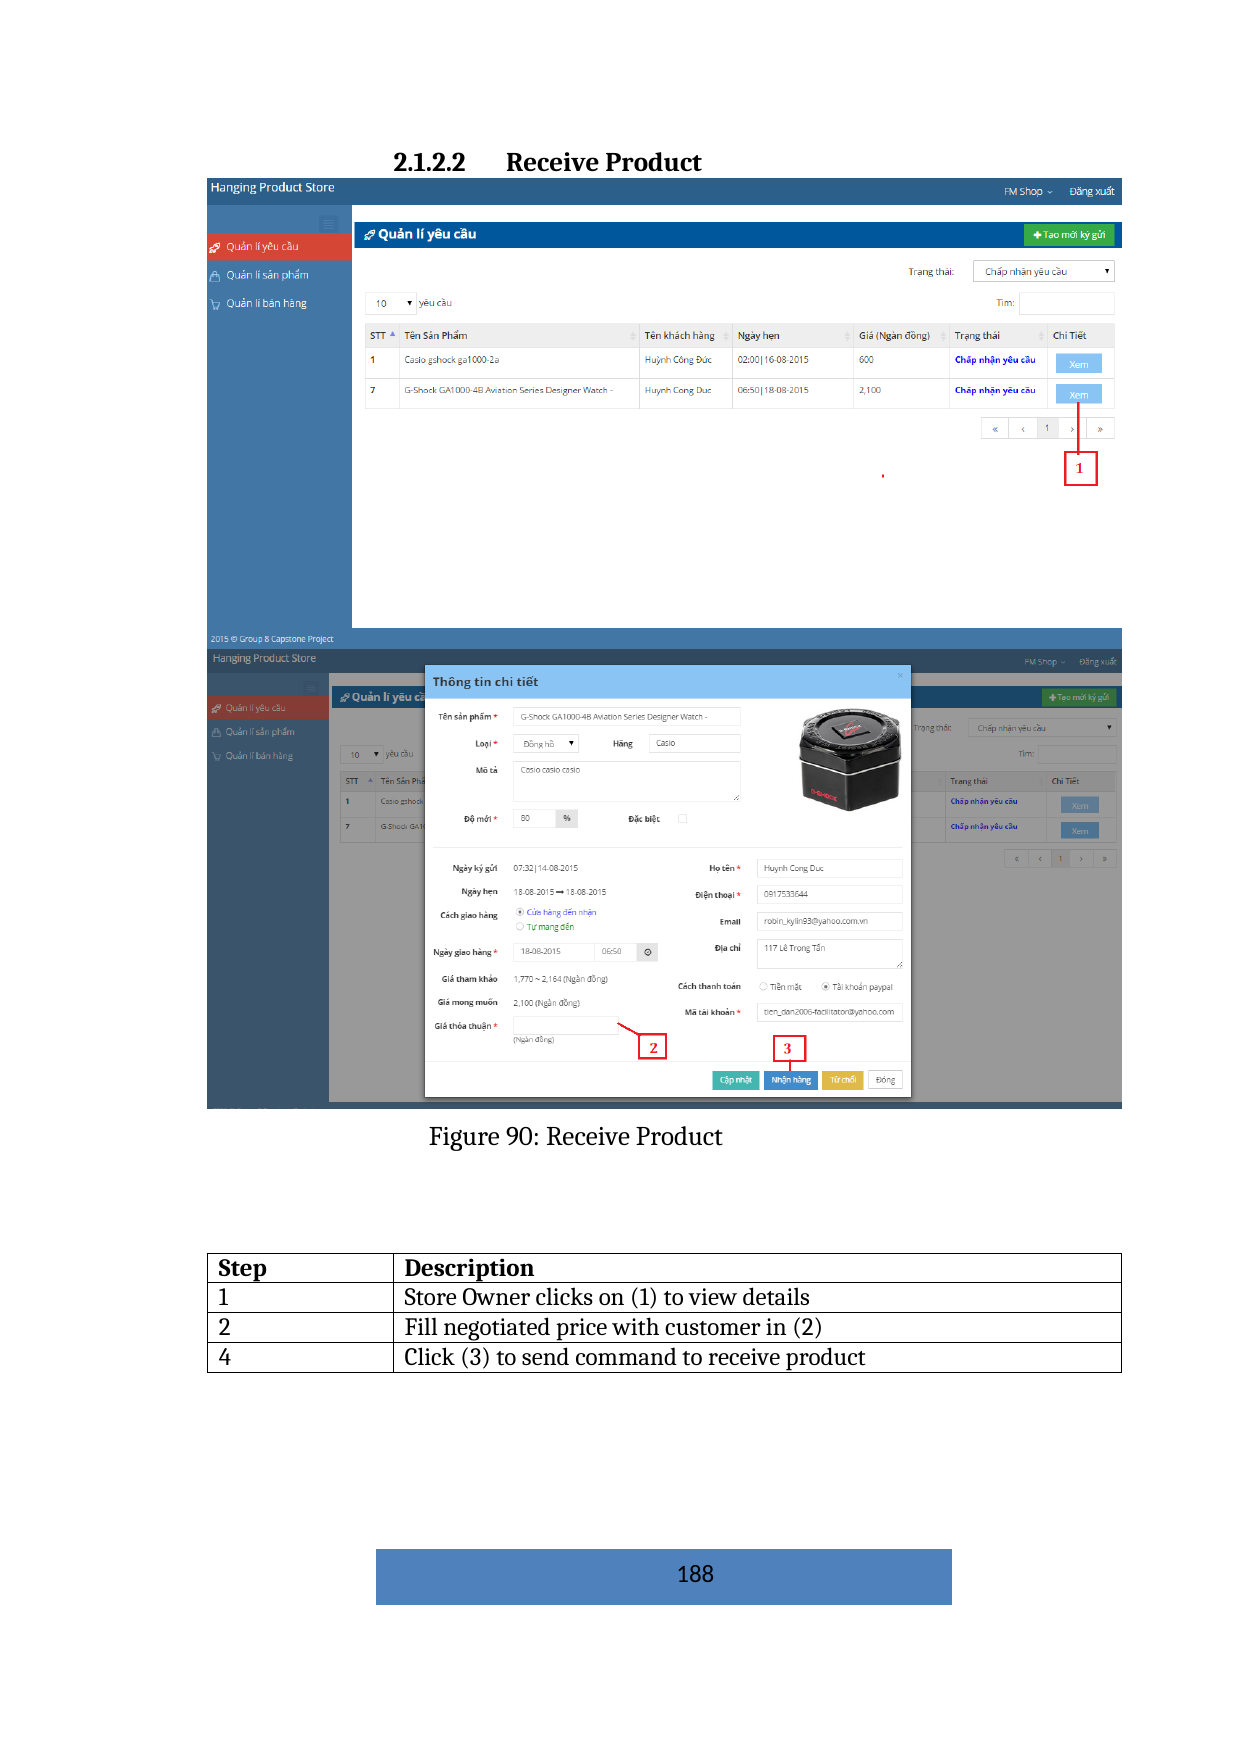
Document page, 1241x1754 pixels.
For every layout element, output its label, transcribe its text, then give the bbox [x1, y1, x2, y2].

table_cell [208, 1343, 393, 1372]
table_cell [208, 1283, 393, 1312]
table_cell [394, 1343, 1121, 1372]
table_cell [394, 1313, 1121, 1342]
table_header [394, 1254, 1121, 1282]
subtitle Receive Product [393, 147, 1122, 178]
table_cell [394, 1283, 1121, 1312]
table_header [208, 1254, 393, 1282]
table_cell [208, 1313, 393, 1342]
picture [207, 178, 1122, 1109]
